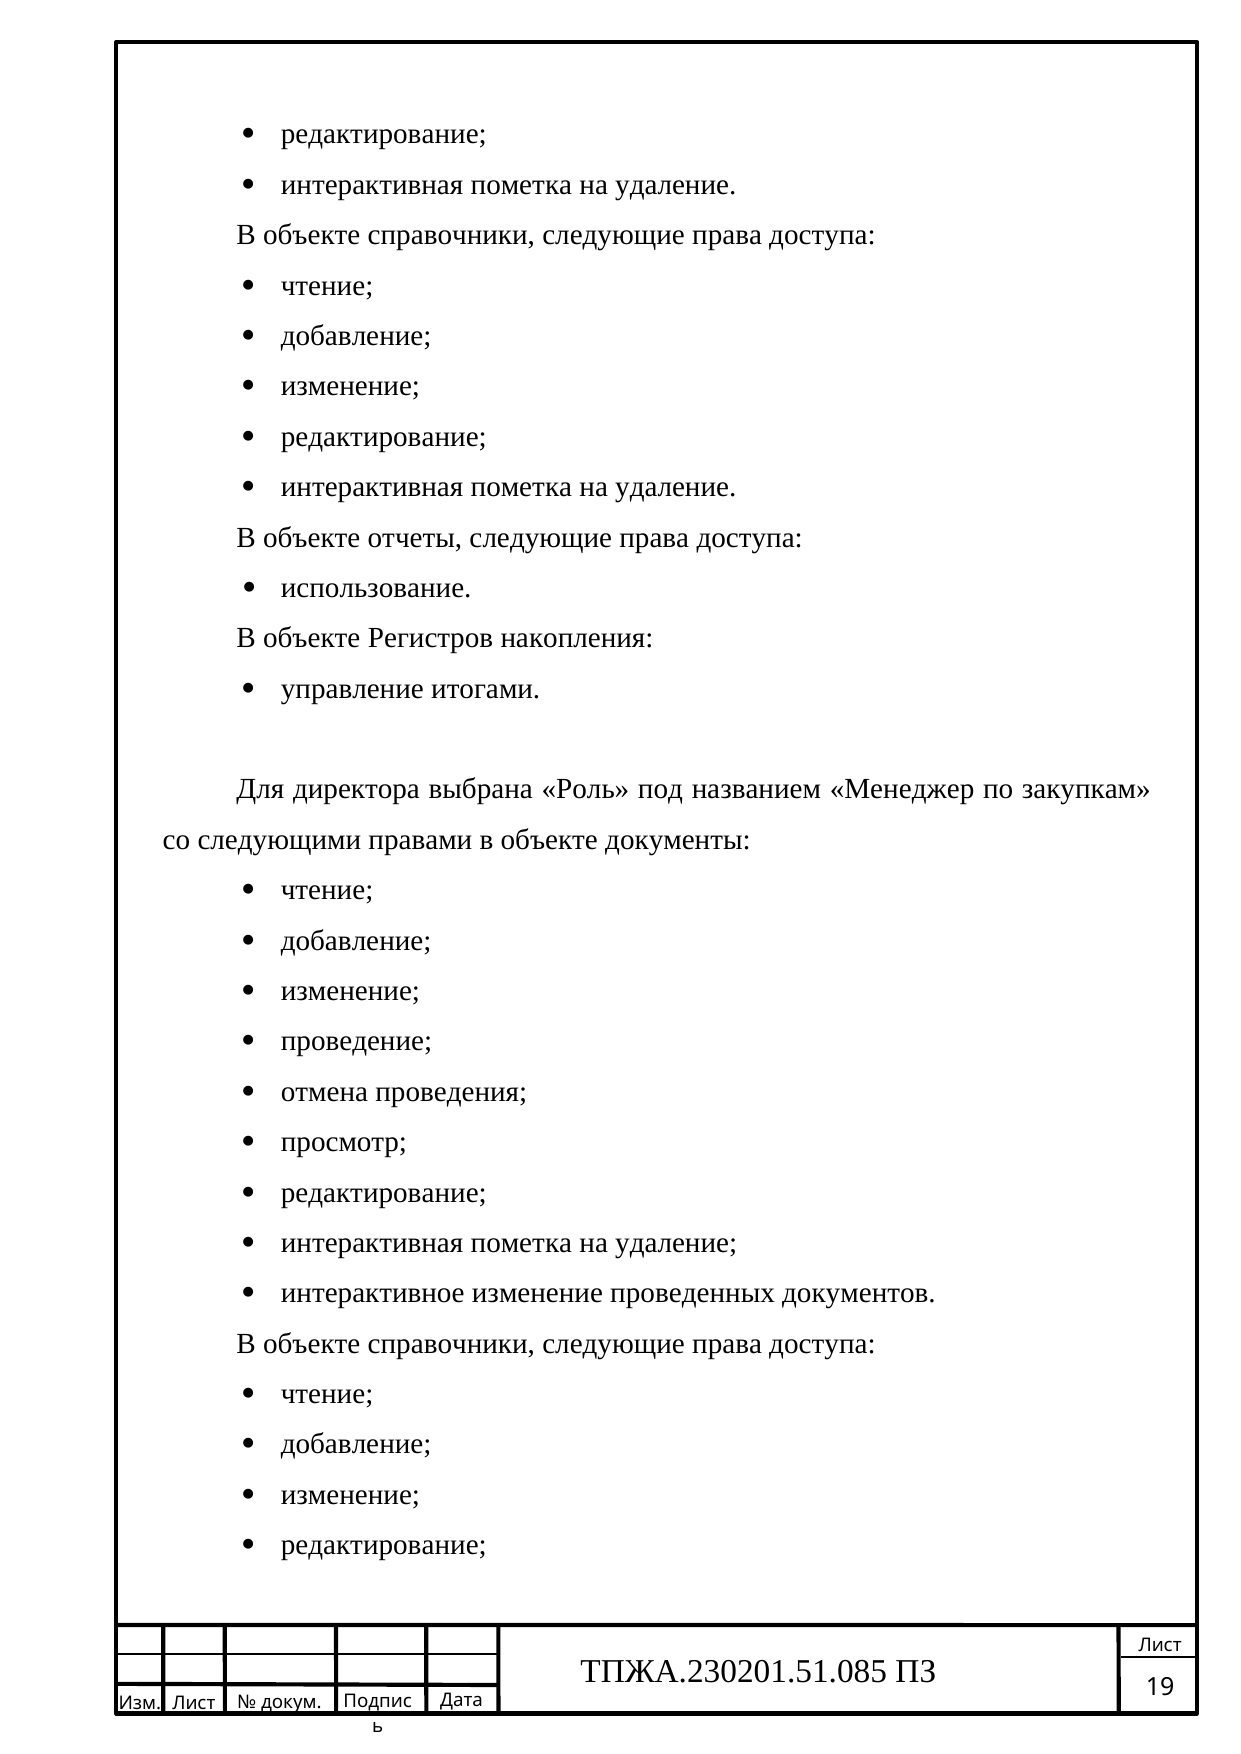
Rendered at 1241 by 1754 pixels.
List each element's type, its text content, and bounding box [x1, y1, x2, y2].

text В объекте справочники, следующие права доступа: [162, 217, 1152, 251]
list чтение; [243, 1376, 1152, 1410]
list добавление; [243, 1427, 1152, 1460]
list использование. [244, 570, 1152, 604]
list добавление; [243, 923, 1152, 956]
list проведение; [243, 1023, 1152, 1057]
list интерактивное изменение проведенных документов. [243, 1276, 1152, 1309]
list изменение; [243, 973, 1152, 1007]
text В объекте справочники, следующие права доступа: [162, 1326, 1152, 1359]
list редактирование; [243, 117, 1152, 150]
list интерактивная пометка на удаление. [243, 469, 1152, 503]
list изменение; [243, 368, 1152, 402]
list редактирование; [243, 419, 1152, 453]
list интерактивная пометка на удаление; [243, 1225, 1152, 1259]
list интерактивная пометка на удаление. [243, 167, 1152, 201]
list просмотр; [243, 1124, 1152, 1158]
list чтение; [243, 268, 1152, 301]
list управление итогами. [243, 671, 1152, 704]
text В объекте отчеты, следующие права доступа: [162, 520, 1152, 553]
list отмена проведения; [243, 1074, 1152, 1107]
list чтение; [243, 872, 1152, 906]
text В объекте Регистров накопления: [162, 621, 1152, 654]
list добавление; [243, 318, 1152, 352]
list редактирование; [243, 1527, 1152, 1561]
list редактирование; [243, 1175, 1152, 1208]
list изменение; [243, 1477, 1152, 1511]
text Для директора выбрана «Роль» под названием «Менеджер по закупкам» со следующими правами в объекте документы: [162, 772, 1152, 855]
